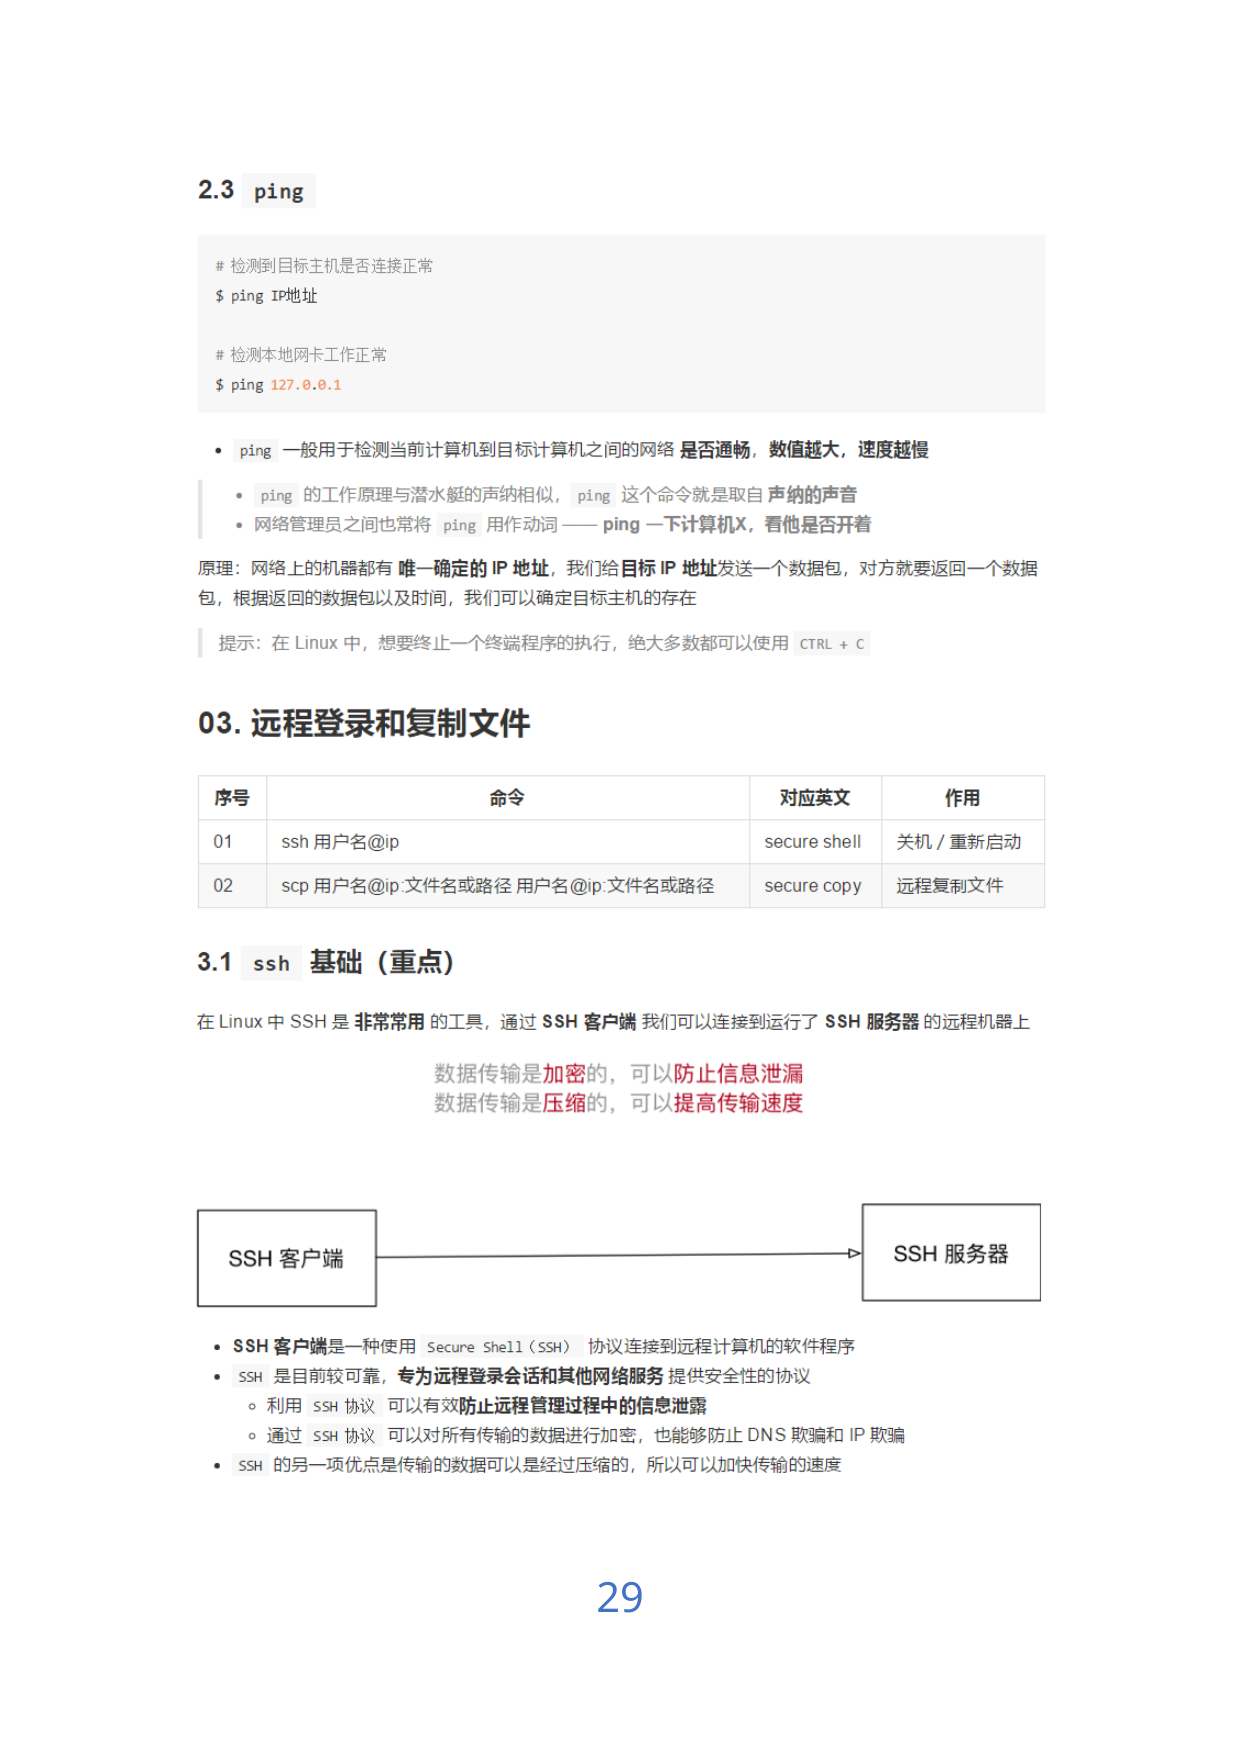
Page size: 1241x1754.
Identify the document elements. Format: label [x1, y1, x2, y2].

picture [187, 940, 1052, 1491]
picture [187, 160, 1053, 939]
